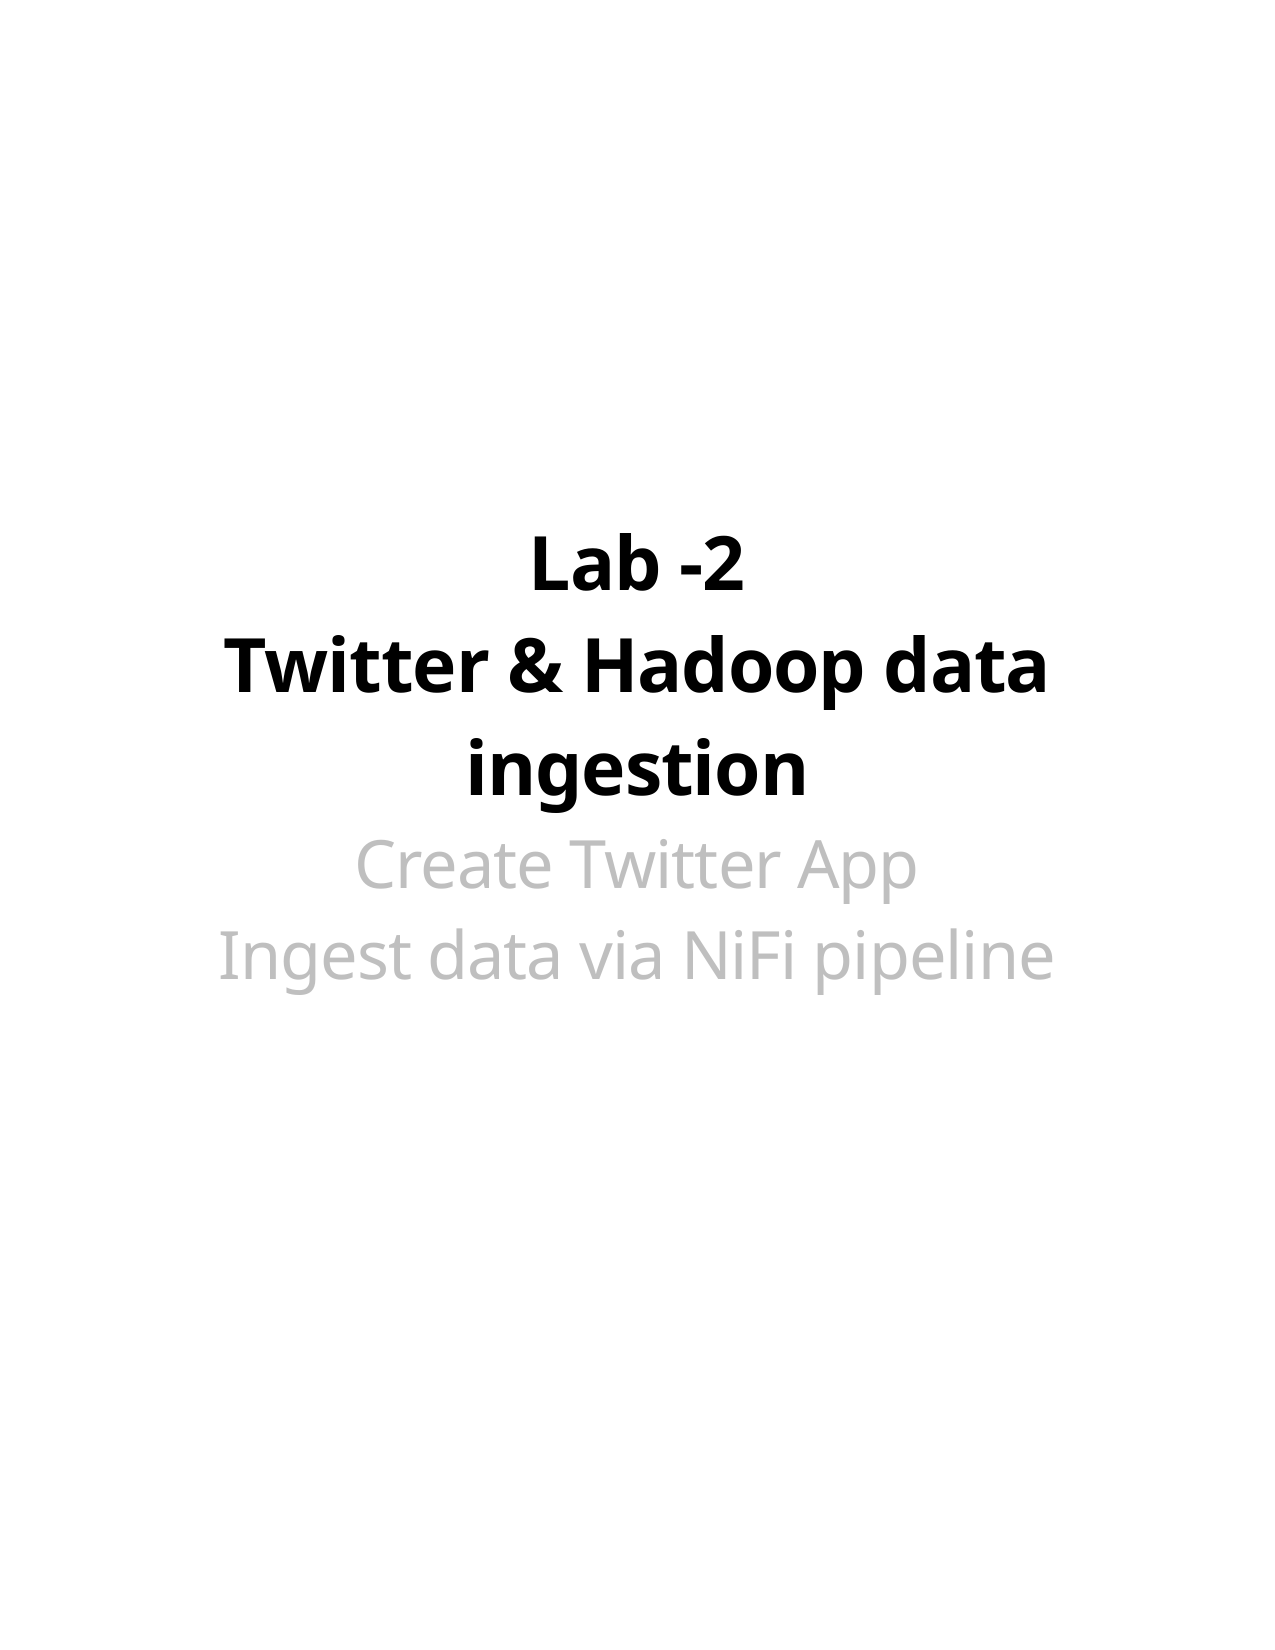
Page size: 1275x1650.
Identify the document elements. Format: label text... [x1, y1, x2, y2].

title Lab -2 [150, 511, 1125, 613]
title Create Twitter App [150, 817, 1125, 908]
title Ingest data via NiFi pipeline [150, 908, 1125, 999]
title Twitter & Hadoop data ingestion [150, 613, 1125, 817]
